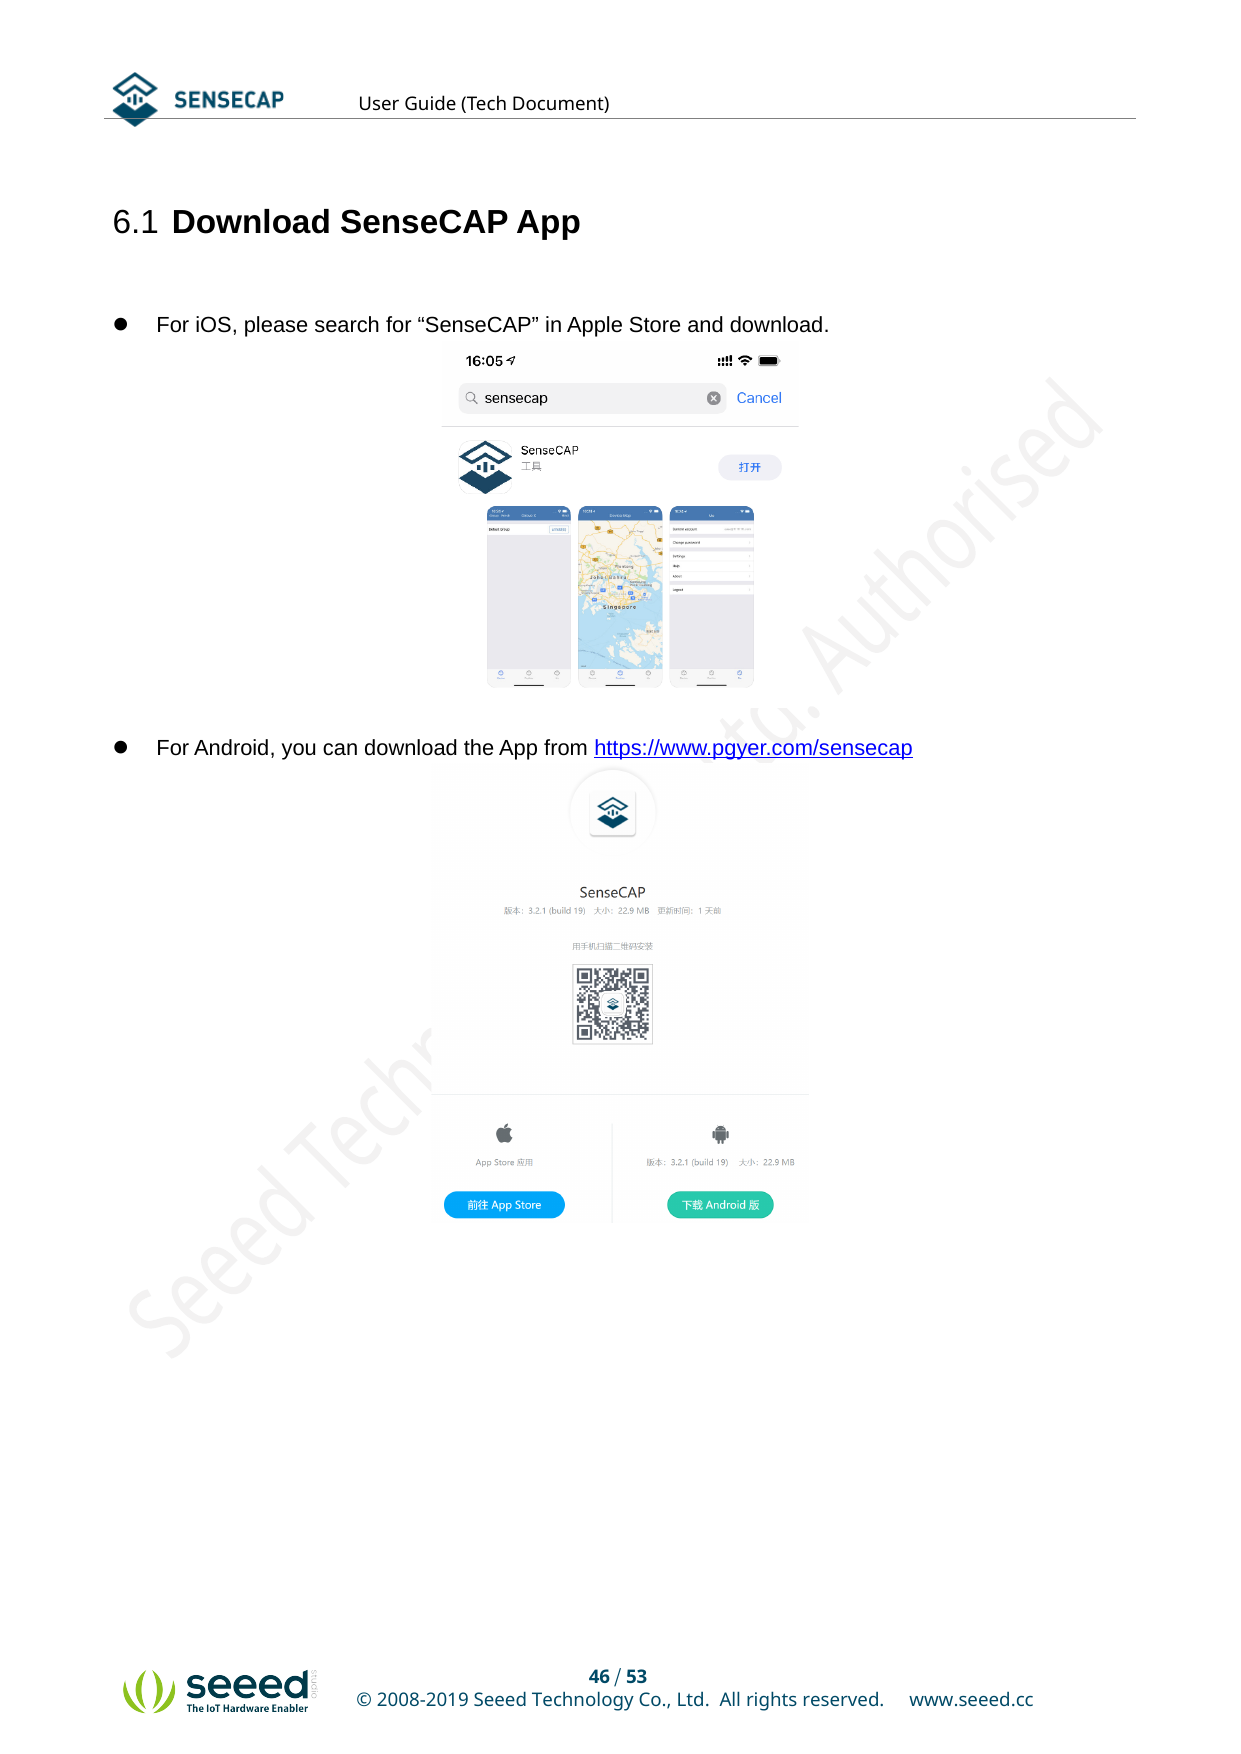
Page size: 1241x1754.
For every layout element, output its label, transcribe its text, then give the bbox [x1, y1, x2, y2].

list For Android, you can download the App from https://www.pgyer.com/sensecap [112, 731, 1128, 764]
picture [431, 763, 809, 1223]
picture [357, 1692, 371, 1706]
picture [112, 1659, 333, 1725]
subtitle Download SenseCAP App [112, 189, 1128, 254]
picture [112, 72, 284, 118]
picture [112, 119, 284, 127]
picture [441, 341, 799, 708]
picture [119, 77, 151, 92]
list For iOS, please search for “SenseCAP” in Apple Store and download. [112, 309, 1128, 341]
